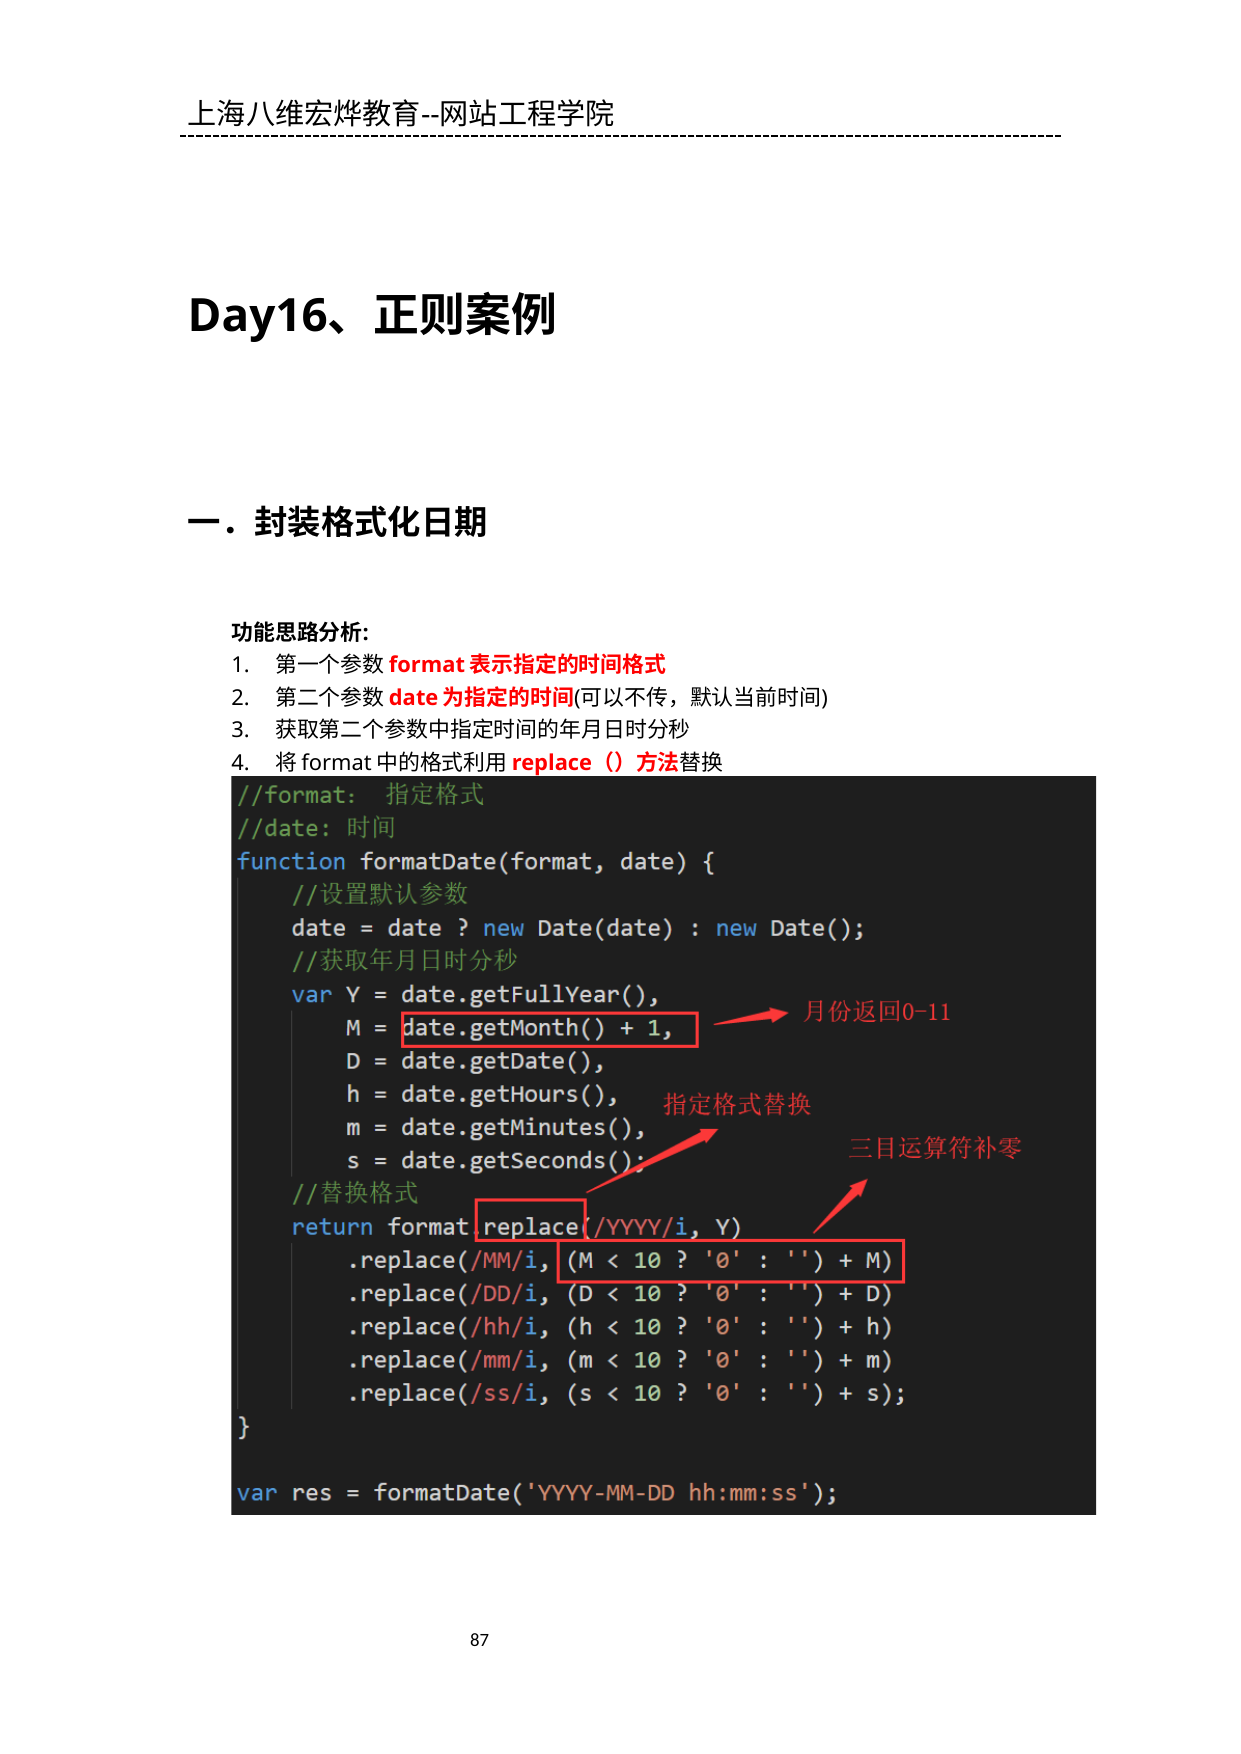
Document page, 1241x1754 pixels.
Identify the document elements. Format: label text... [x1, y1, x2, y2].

subtitle Day16、正则案例 [187, 262, 1053, 360]
list 将format中的格式利用replace（）方法替换 [187, 744, 1053, 777]
subtitle 一．封装格式化日期 [187, 487, 1053, 552]
picture [231, 776, 1097, 1515]
text 功能思路分析: [187, 614, 1053, 647]
list 获取第二个参数中指定时间的年月日时分秒 [187, 712, 1053, 744]
list 第二个参数date为指定的时间(可以不传，默认当前时间) [187, 679, 1053, 712]
list 第一个参数format表示指定的时间格式 [187, 647, 1053, 679]
